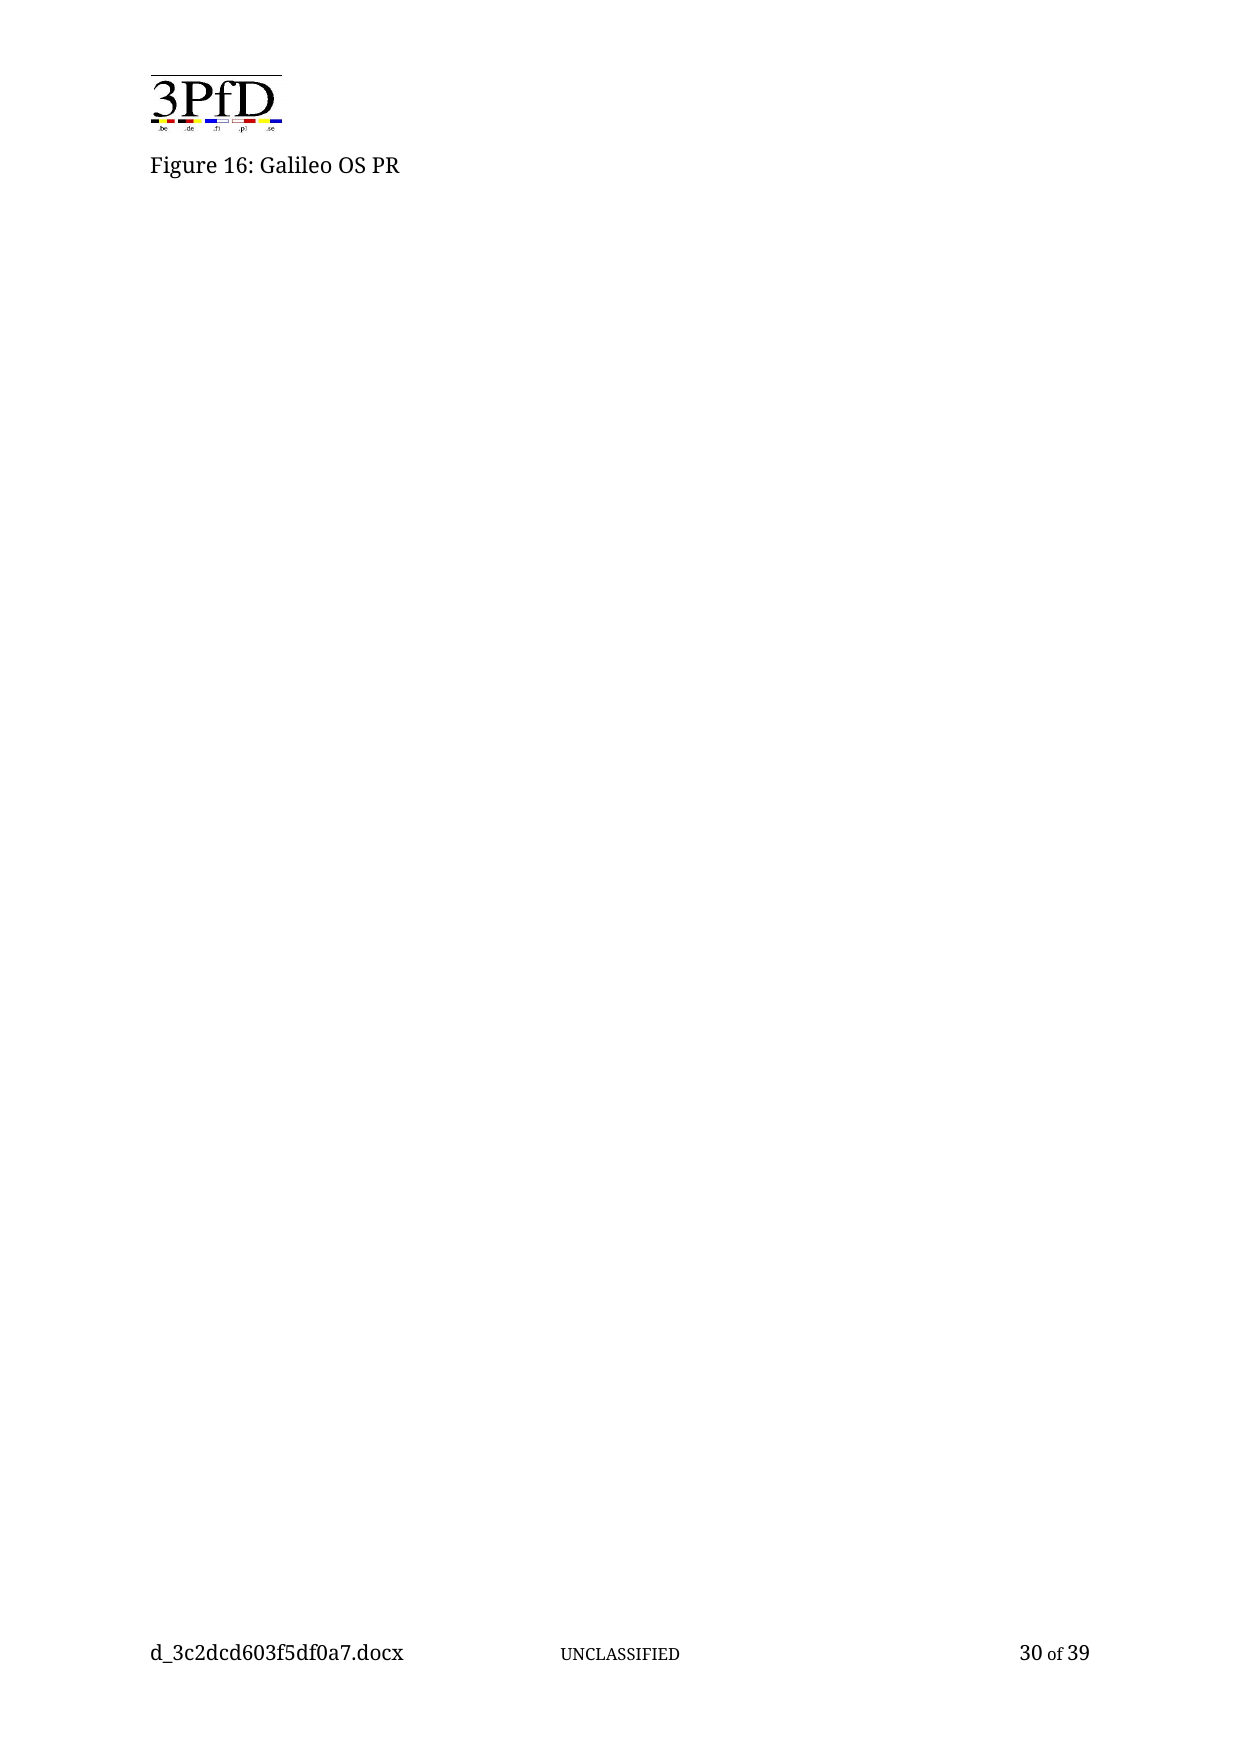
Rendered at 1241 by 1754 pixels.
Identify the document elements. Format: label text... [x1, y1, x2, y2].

picture [150, 75, 295, 133]
text Figure 16: Galileo OS PR [150, 150, 1090, 180]
